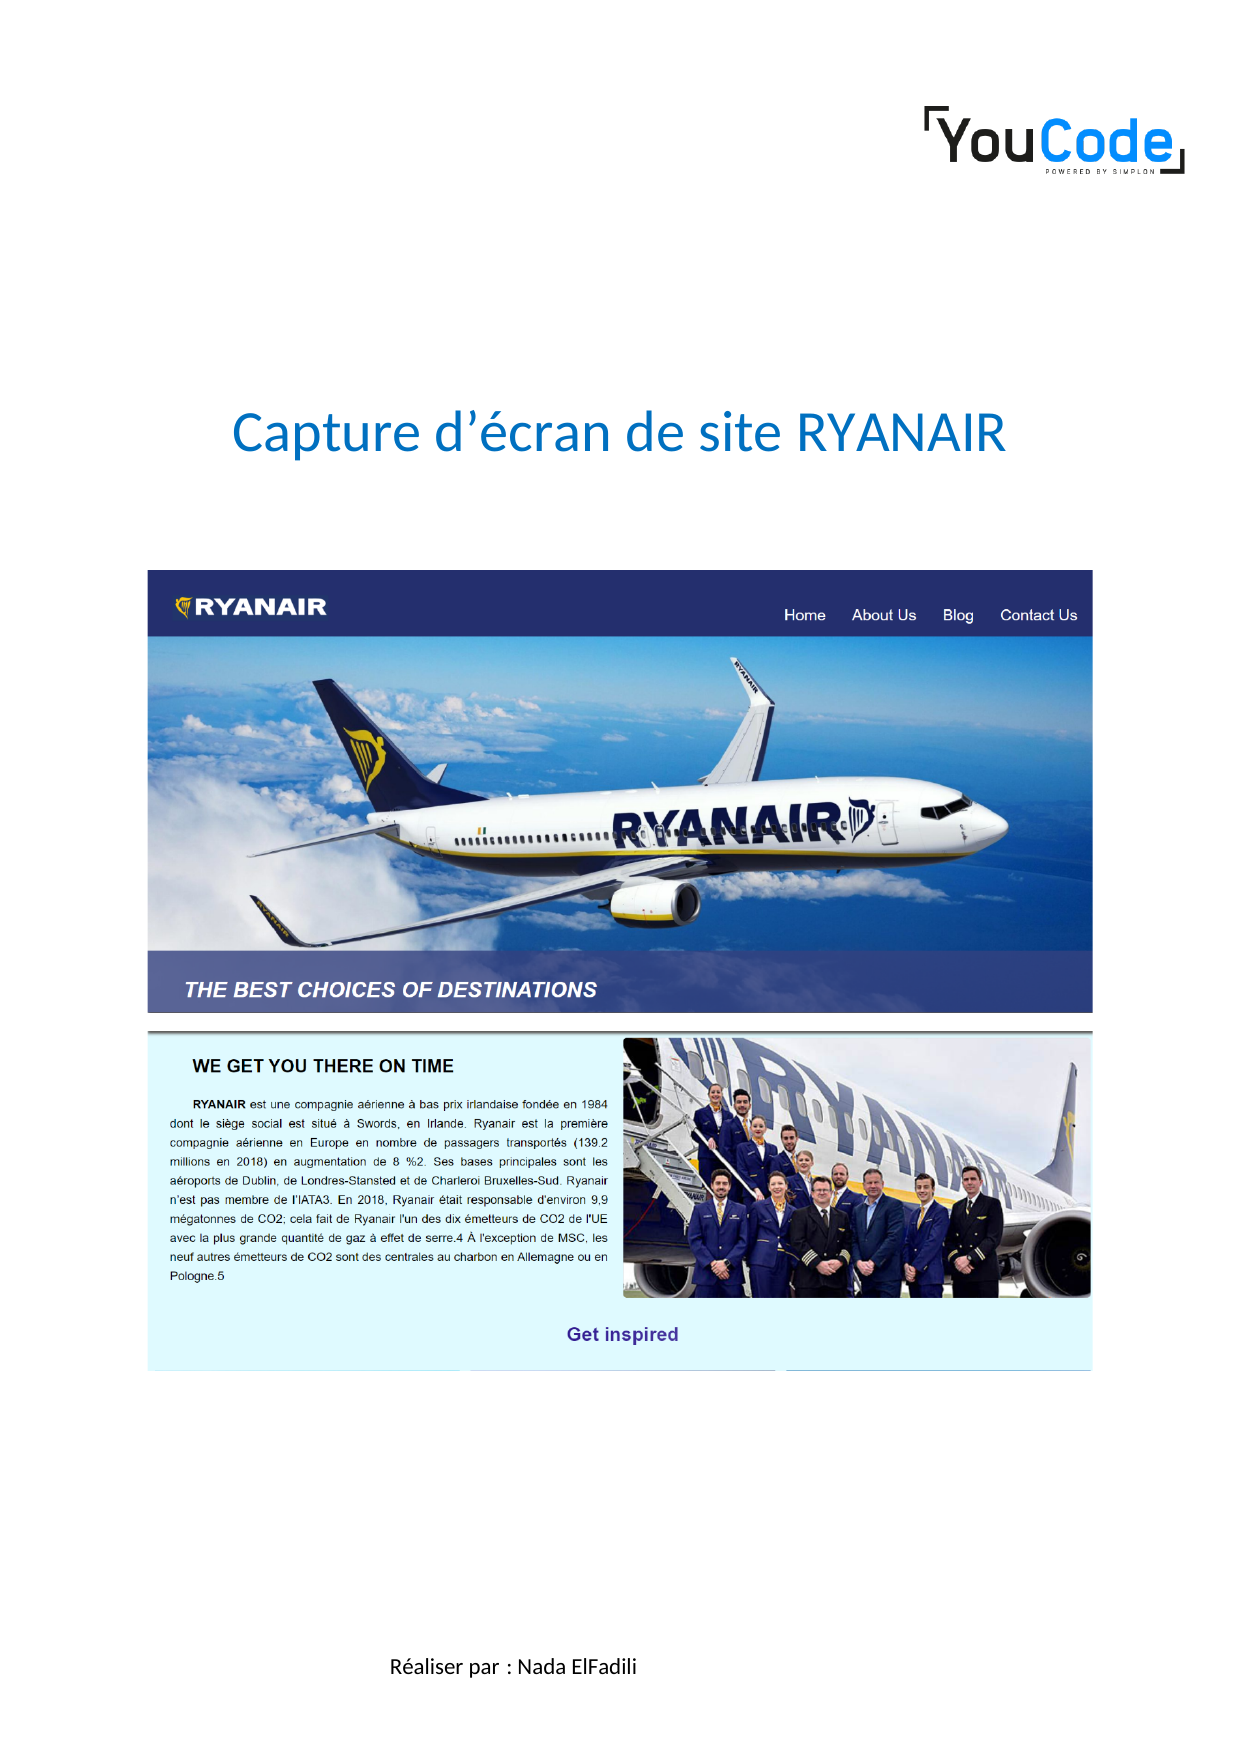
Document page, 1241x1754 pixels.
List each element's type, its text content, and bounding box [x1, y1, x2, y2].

text Capture d’écran de site RYANAIR [148, 395, 1092, 466]
picture [915, 103, 1194, 176]
picture [147, 1031, 1093, 1371]
picture [147, 570, 1093, 1013]
